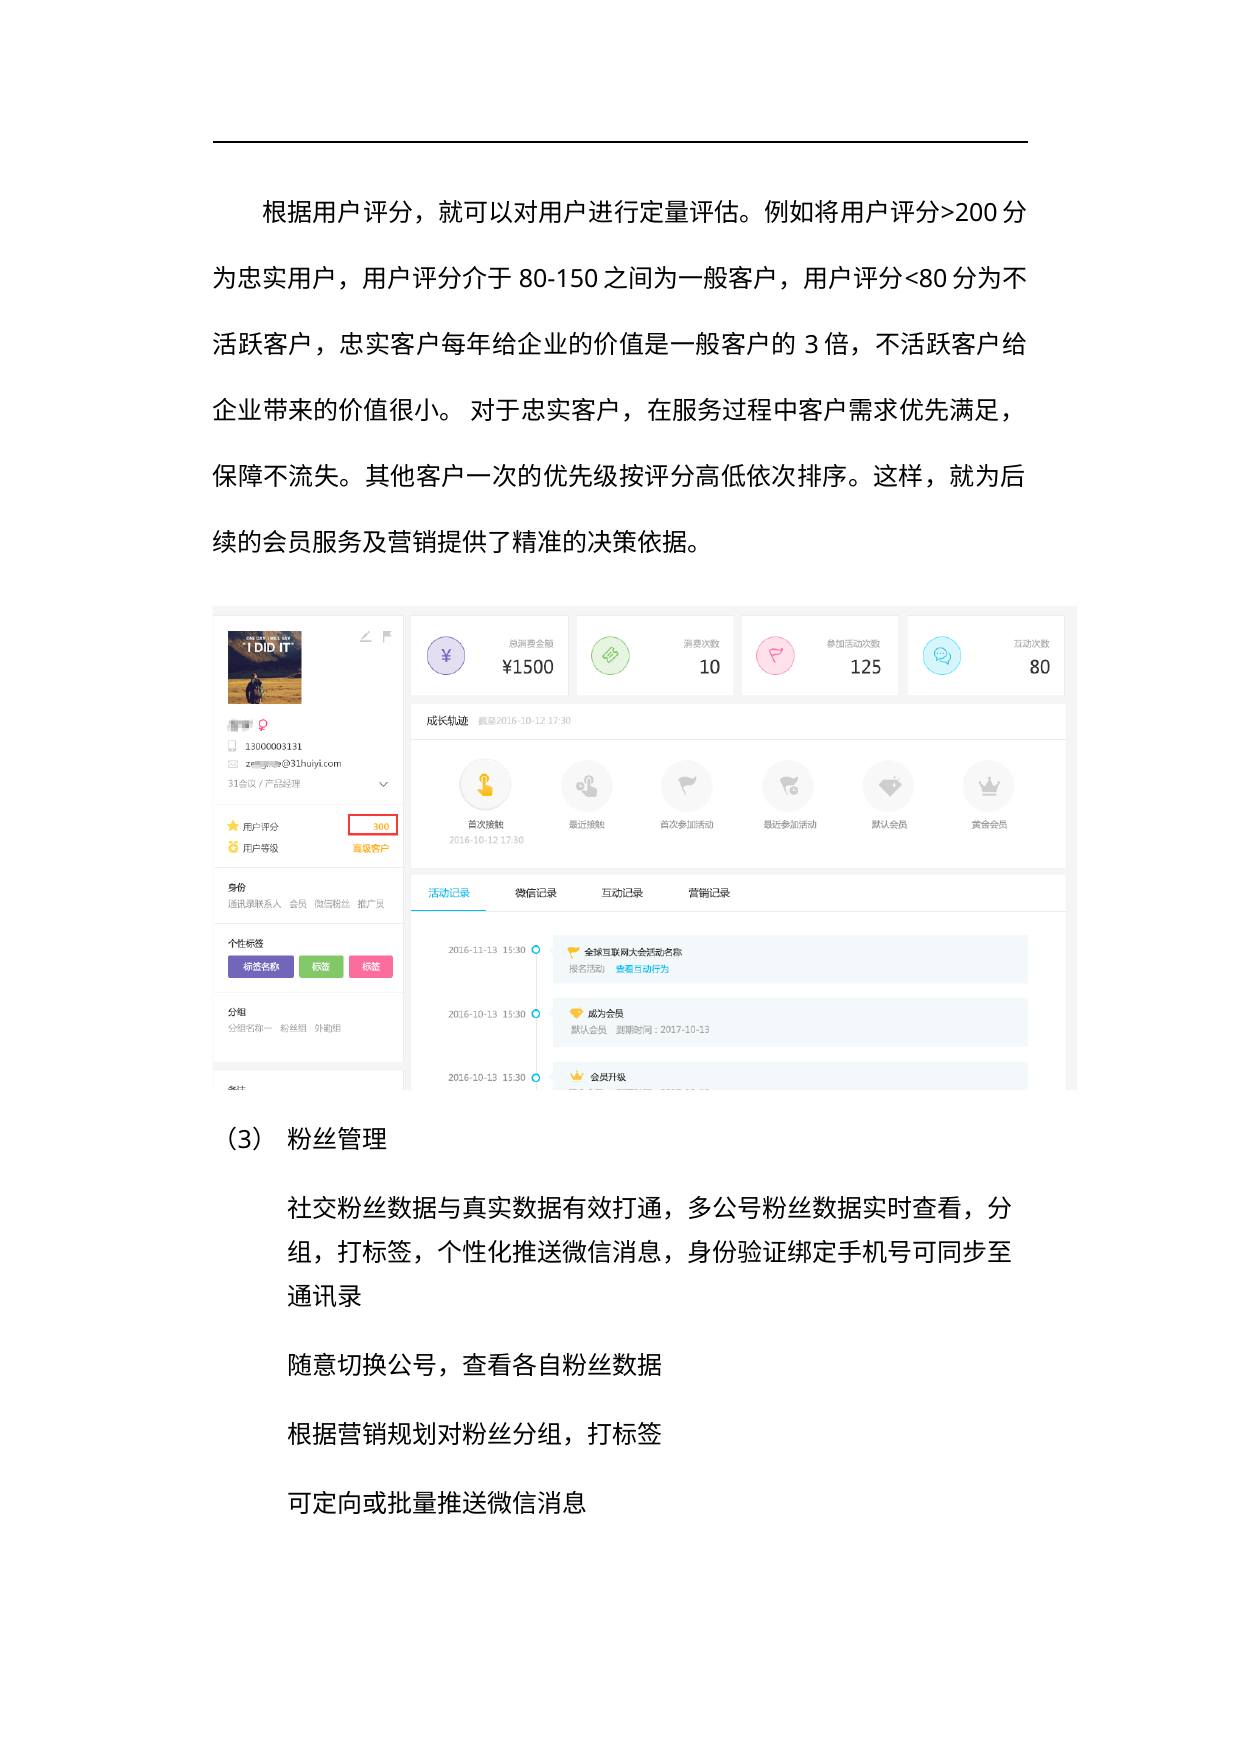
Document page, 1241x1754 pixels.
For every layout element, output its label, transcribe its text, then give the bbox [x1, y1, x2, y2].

list 社交粉丝数据与真实数据有效打通，多公号粉丝数据实时查看，分组，打标签，个性化推送微信消息，身份验证绑定手机号可同步至通讯录 [287, 1184, 1028, 1317]
list 可定向或批量推送微信消息 [287, 1480, 1028, 1524]
list 粉丝管理 [212, 1116, 1028, 1159]
list 根据营销规划对粉丝分组，打标签 [287, 1411, 1028, 1455]
text 根据用户评分，就可以对用户进行定量评估。例如将用户评分>200分为忠实用户，用户评分介于80-150之间为一般客户，用户评分<80分为不活跃客户，忠实客户每年给企业的价值是一般客户的3倍，不活跃客户给企业带来的价值很小。 对于忠实客户，在服务过程中客户需求优先满足，保障不流失。其他客户一次的优先级按评分高低依次排序。这样，就为后续的会员服务及营销提供了精准的决策依据。 [212, 188, 1028, 563]
picture [212, 606, 1078, 1090]
list 随意切换公号，查看各自粉丝数据 [287, 1342, 1028, 1386]
